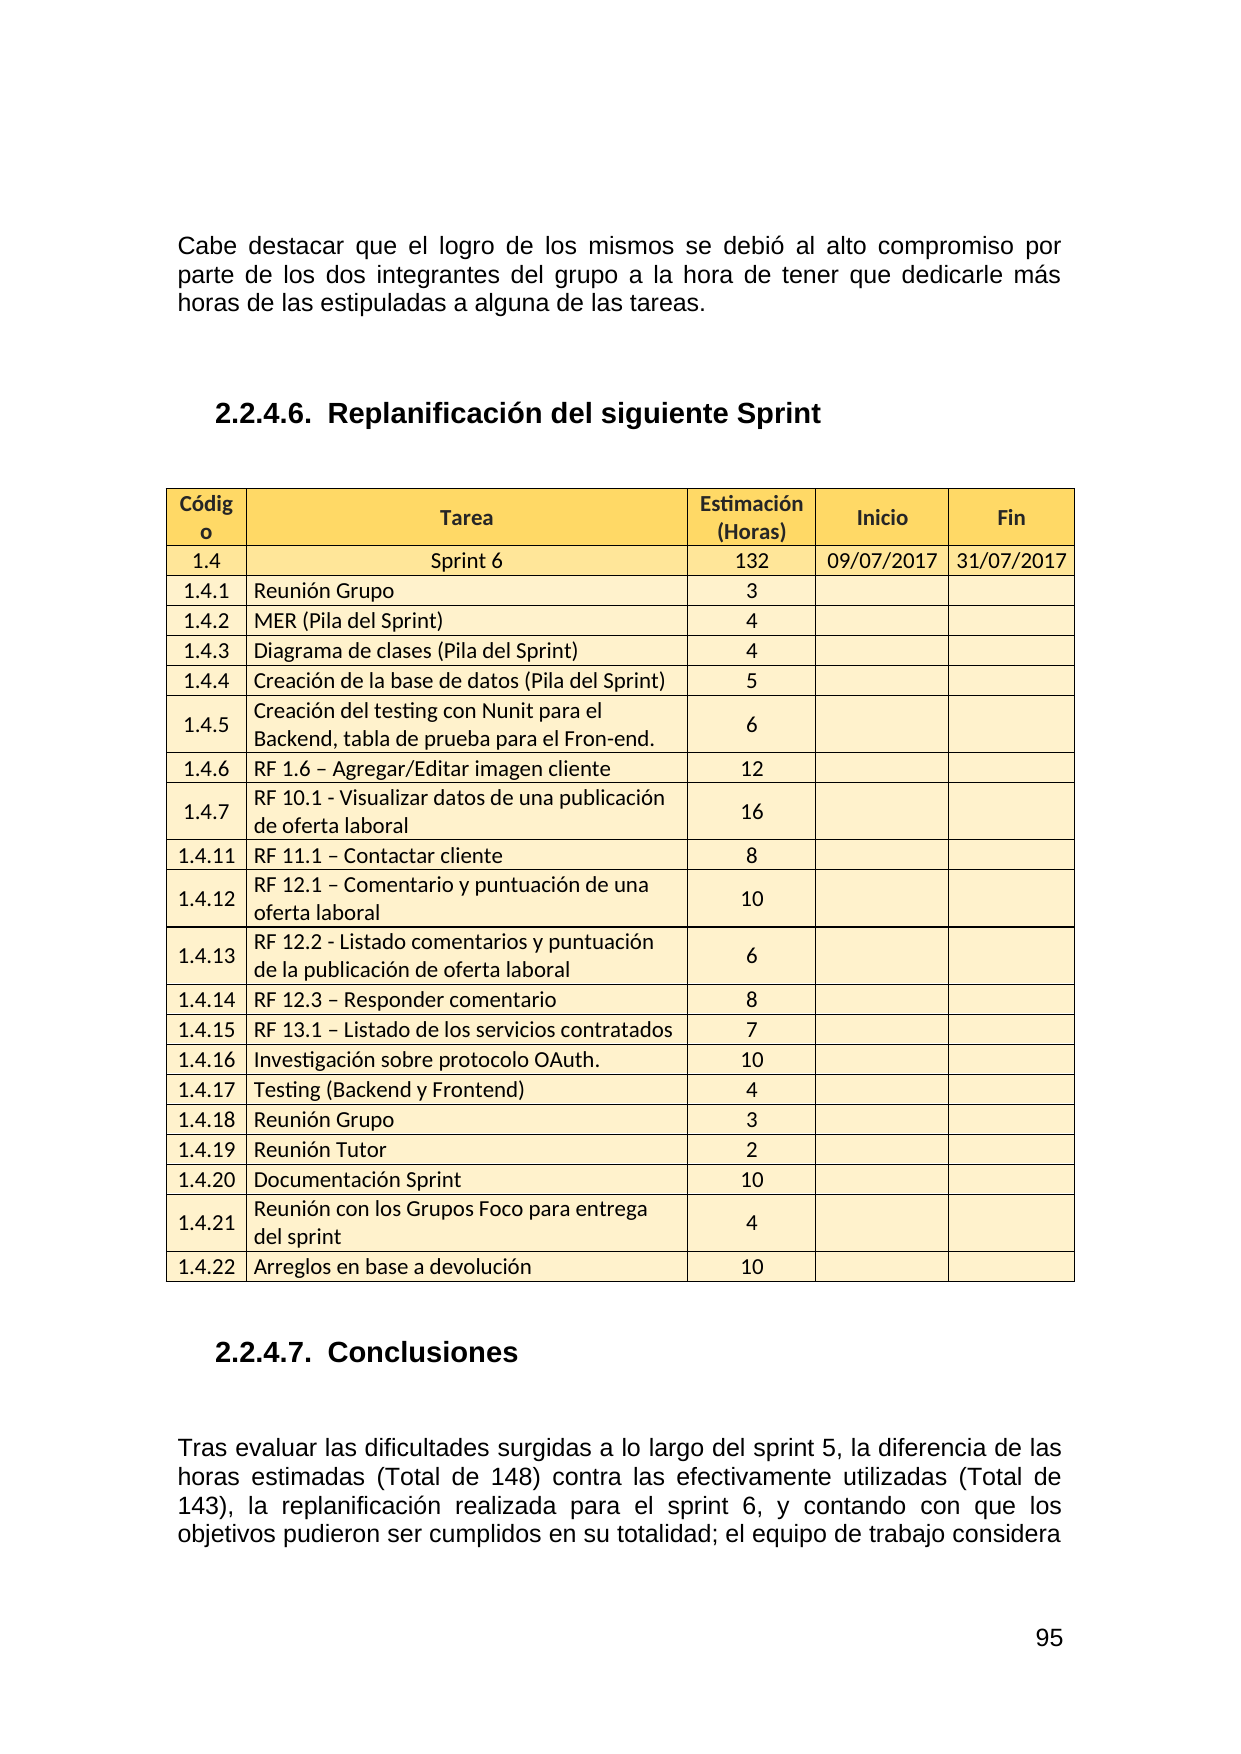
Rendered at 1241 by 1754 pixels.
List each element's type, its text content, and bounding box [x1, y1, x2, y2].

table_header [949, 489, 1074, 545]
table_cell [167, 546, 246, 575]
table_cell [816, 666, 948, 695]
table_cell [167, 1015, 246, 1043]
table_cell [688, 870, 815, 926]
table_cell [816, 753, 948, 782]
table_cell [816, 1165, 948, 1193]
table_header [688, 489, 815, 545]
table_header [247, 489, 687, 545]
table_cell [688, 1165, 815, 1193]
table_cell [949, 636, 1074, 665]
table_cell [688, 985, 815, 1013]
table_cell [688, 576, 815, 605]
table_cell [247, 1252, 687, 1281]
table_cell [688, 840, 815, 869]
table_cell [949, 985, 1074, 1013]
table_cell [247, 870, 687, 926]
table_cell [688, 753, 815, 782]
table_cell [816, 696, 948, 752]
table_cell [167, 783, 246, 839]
text Cabe destacar que el logro de los mismos se debió al alto compromiso por parte de los dos integrantes del grupo a la hora de tener que dedicarle más horas de las estipuladas a alguna de las tareas. [177, 231, 1063, 317]
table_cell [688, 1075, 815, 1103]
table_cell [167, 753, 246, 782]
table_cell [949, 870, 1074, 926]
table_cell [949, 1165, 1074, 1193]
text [177, 1433, 1063, 1548]
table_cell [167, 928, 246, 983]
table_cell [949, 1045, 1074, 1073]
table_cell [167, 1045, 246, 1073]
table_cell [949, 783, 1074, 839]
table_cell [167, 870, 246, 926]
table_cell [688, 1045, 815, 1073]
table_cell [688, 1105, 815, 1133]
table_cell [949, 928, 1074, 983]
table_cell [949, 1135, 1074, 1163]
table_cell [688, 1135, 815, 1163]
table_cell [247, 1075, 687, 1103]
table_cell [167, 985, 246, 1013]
list Replanificación del siguiente Sprint [215, 396, 1063, 429]
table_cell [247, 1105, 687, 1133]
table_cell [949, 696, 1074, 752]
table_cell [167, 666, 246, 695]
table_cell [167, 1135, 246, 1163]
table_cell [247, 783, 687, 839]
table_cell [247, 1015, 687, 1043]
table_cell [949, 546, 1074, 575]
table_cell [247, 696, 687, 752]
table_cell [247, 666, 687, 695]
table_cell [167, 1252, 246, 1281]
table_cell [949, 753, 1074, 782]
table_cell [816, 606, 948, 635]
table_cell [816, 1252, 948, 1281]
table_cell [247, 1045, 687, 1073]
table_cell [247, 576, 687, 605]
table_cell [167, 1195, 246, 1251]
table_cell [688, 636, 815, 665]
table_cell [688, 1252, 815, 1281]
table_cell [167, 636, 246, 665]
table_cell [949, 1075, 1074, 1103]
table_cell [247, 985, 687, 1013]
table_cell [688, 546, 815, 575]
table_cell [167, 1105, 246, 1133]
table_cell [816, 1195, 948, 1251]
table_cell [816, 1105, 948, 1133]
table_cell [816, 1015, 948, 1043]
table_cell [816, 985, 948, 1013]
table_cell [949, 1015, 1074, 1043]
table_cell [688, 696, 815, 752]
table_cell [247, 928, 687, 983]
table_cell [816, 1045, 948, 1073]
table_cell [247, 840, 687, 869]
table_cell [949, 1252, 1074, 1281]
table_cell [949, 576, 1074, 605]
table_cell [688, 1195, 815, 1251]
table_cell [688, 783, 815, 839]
list Conclusiones [215, 1335, 1063, 1369]
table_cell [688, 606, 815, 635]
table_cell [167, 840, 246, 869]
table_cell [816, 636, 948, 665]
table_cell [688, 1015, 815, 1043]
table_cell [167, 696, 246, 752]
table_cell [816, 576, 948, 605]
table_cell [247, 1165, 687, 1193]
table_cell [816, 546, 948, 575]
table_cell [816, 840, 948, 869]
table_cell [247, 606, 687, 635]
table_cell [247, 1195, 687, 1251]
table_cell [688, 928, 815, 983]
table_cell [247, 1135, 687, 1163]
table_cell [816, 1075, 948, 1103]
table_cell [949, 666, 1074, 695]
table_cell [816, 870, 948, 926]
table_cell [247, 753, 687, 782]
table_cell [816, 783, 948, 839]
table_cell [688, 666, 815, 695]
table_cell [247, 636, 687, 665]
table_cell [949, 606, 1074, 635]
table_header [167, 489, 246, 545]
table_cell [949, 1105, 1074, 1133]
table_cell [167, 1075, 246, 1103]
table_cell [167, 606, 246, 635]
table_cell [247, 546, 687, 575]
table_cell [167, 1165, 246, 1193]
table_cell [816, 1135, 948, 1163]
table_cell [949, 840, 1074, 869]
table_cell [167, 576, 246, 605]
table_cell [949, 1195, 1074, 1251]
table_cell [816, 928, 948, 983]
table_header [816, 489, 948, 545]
